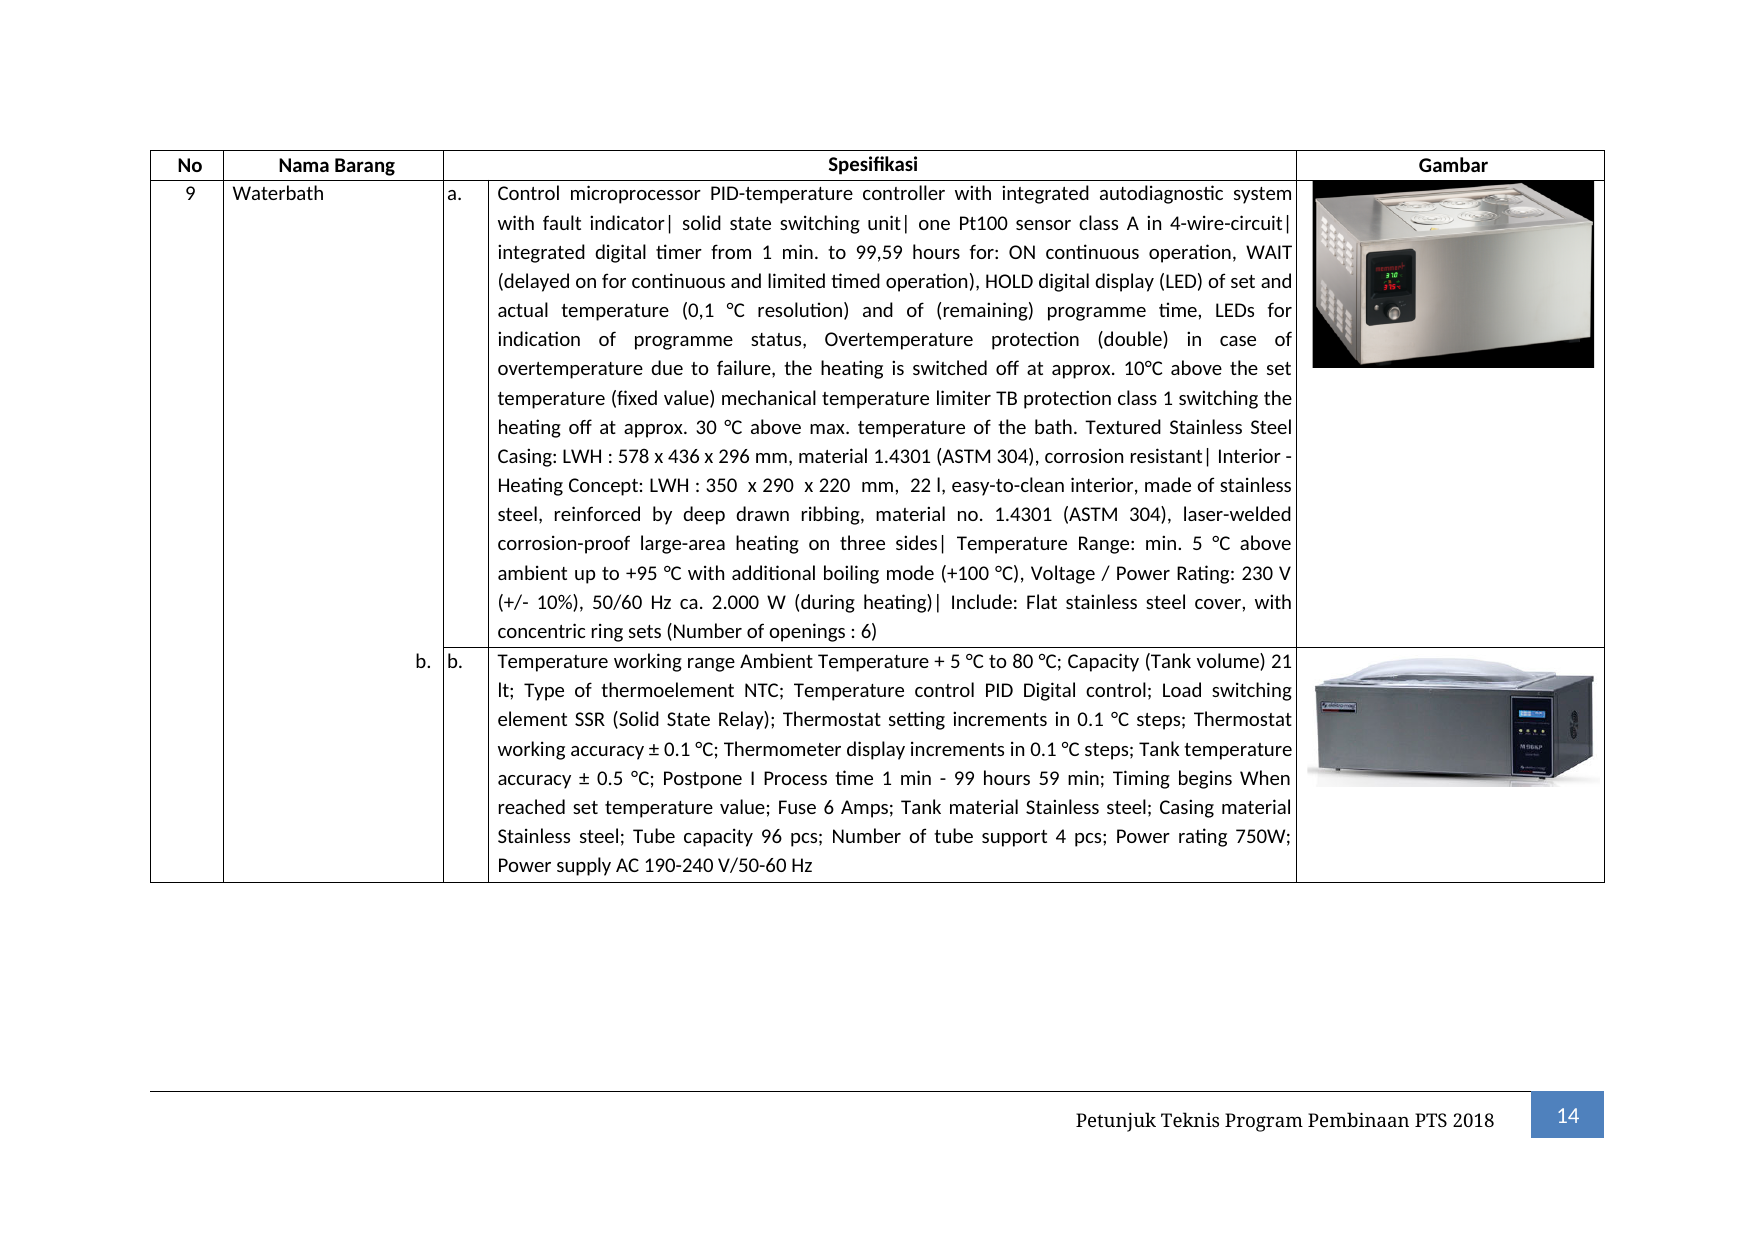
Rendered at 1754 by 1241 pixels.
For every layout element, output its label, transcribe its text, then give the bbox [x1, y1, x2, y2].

table_cell 9 [151, 181, 223, 882]
table_cell a. [444, 181, 488, 647]
table_cell [1297, 648, 1604, 882]
picture [1307, 648, 1600, 787]
table_header Gambar [1297, 151, 1604, 179]
table_cell Waterbath [224, 181, 443, 882]
table_cell Temperature working range Ambient Temperature + 5 °C to 80 °C; Capacity (Tank volume) 21 lt; Type of thermoelement NTC; Temperature control PID Digital control; Load switching element SSR (Solid State Relay); Thermostat setting increments in 0.1 °C steps; Thermostat working accuracy ± 0.1 °C; Thermometer display increments in 0.1 °C steps; Tank temperature accuracy ± 0.5 °C; Postpone I Process time 1 min - 99 hours 59 min; Timing begins When reached set temperature value; Fuse 6 Amps; Tank material Stainless steel; Casing material Stainless steel; Tube capacity 96 pcs; Number of tube support 4 pcs; Power rating 750W; Power supply AC 190-240 V/50-60 Hz [489, 648, 1296, 882]
table_header Spesifikasi [444, 151, 1296, 179]
table_header Nama Barang [224, 151, 443, 179]
table_cell b. [444, 648, 488, 882]
picture [1312, 180, 1595, 368]
table_cell Control microprocessor PID-temperature controller with integrated autodiagnostic system with fault indicator| solid state switching unit| one Pt100 sensor class A in 4-wire-circuit| integrated digital timer from 1 min. to 99,59 hours for: ON continuous operation, WAIT (delayed on for continuous and limited timed operation), HOLD digital display (LED) of set and actual temperature (0,1 °C resolution) and of (remaining) programme time, LEDs for indication of programme status, Overtemperature protection (double) in case of overtemperature due to failure, the heating is switched off at approx. 10°C above the set temperature (fixed value) mechanical temperature limiter TB protection class 1 switching the heating off at approx. 30 °C above max. temperature of the bath. Textured Stainless Steel Casing: LWH : 578 x 436 x 296 mm, material 1.4301 (ASTM 304), corrosion resistant| Interior - Heating Concept: LWH : 350 x 290 x 220 mm, 22 l, easy-to-clean interior, made of stainless steel, reinforced by deep drawn ribbing, material no. 1.4301 (ASTM 304), laser-welded corrosion-proof large-area heating on three sides| Temperature Range: min. 5 °C above ambient up to +95 °C with additional boiling mode (+100 °C), Voltage / Power Rating: 230 V (+/- 10%), 50/60 Hz ca. 2.000 W (during heating)| Include: Flat stainless steel cover, with concentric ring sets (Number of openings : 6) [489, 181, 1296, 647]
table_header No [151, 151, 223, 179]
table_cell [1297, 181, 1604, 647]
